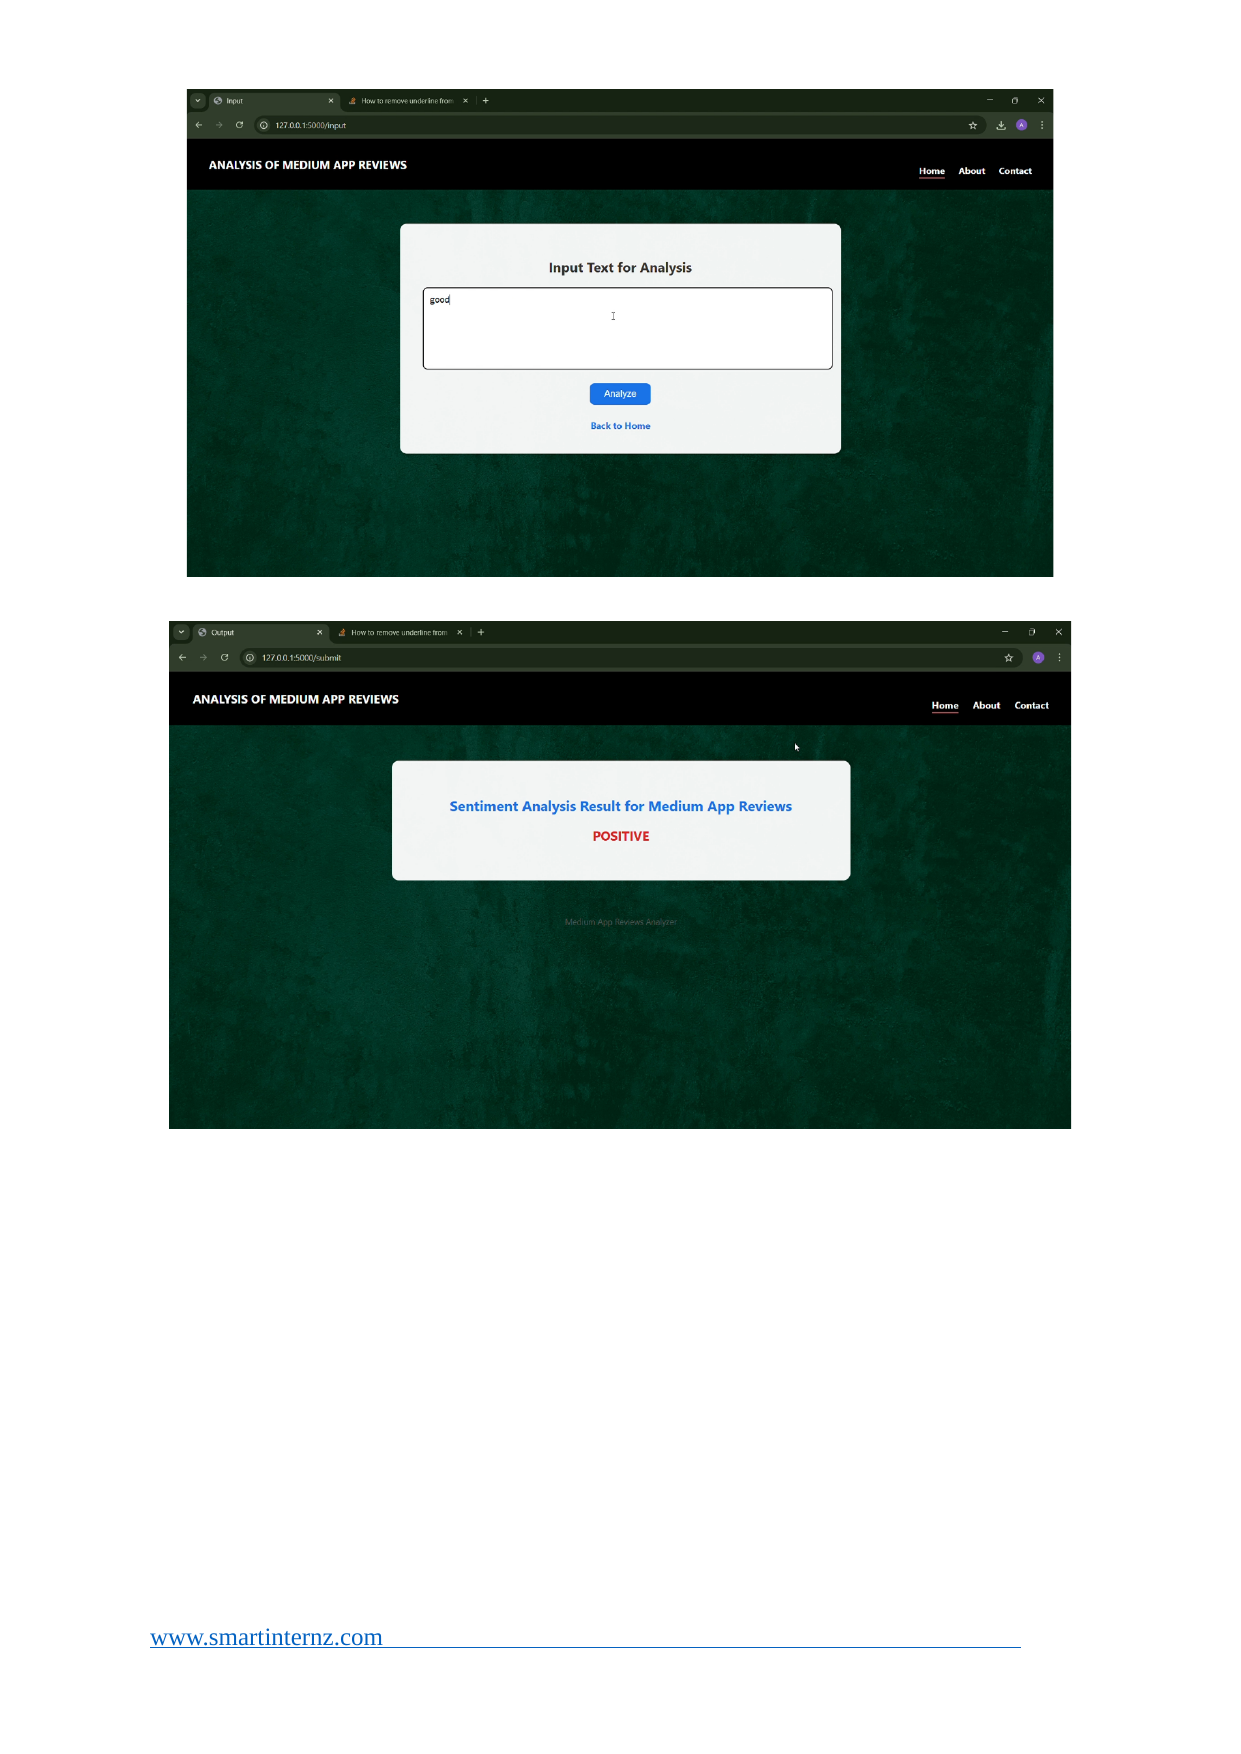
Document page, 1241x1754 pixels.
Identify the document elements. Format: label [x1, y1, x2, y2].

picture [169, 621, 1072, 1129]
picture [186, 89, 1054, 577]
